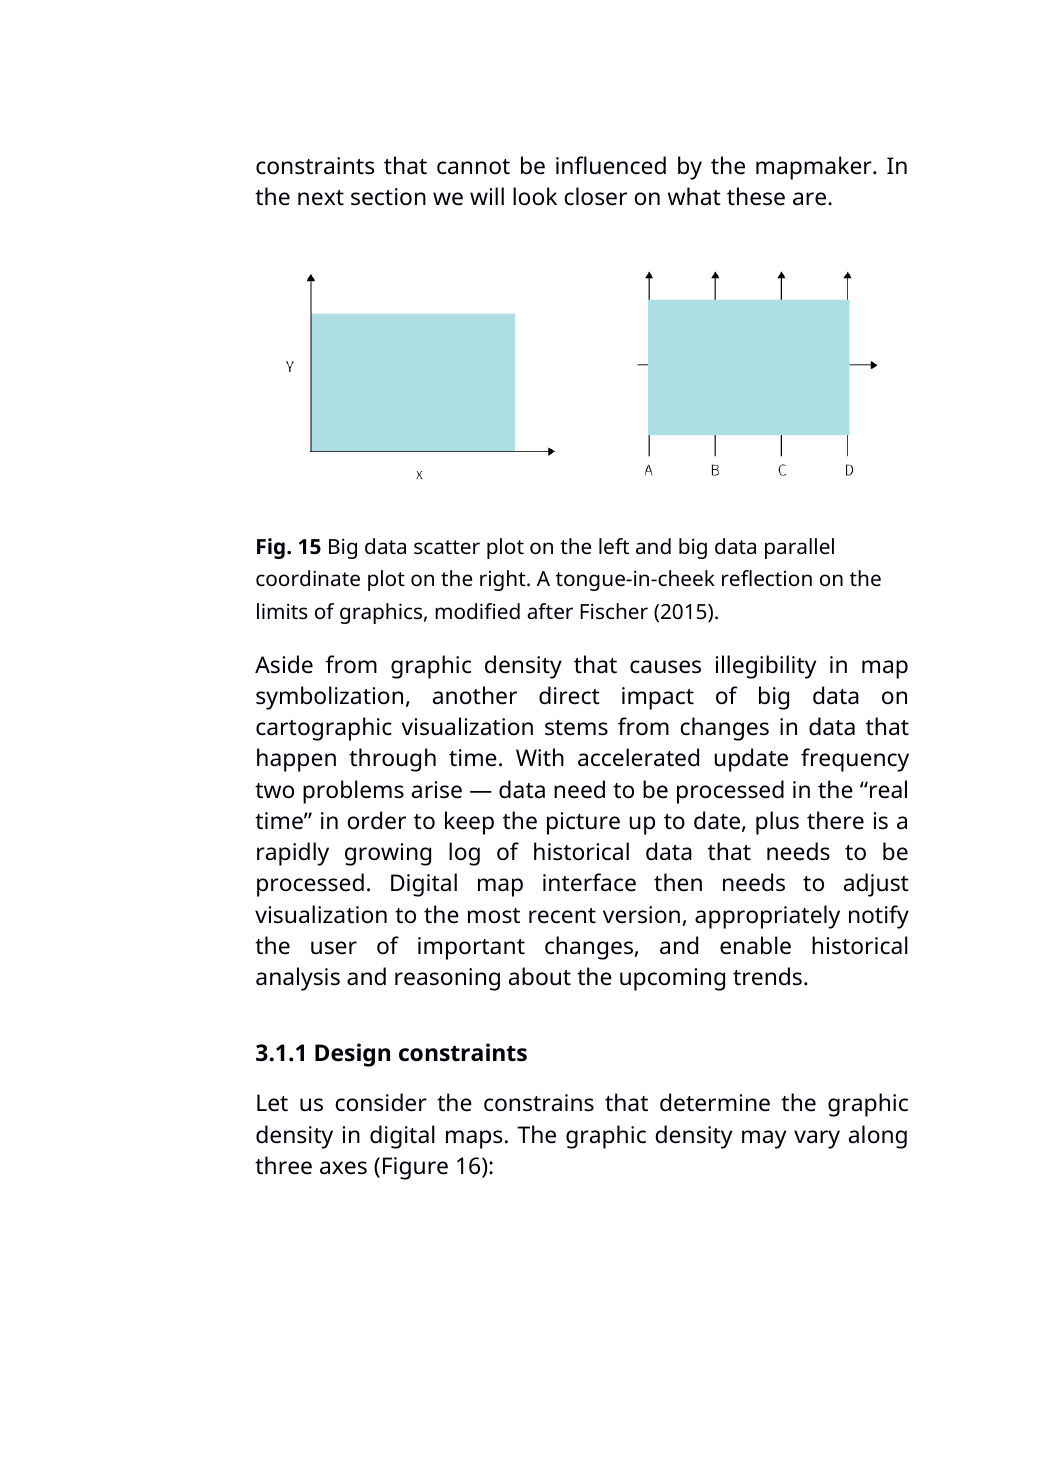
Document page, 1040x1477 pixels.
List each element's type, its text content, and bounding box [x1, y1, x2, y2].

text Aside from graphic density that causes illegibility in map symbolization, another direct impact of big data on cartographic visualization stems from changes in data that happen through time. With accelerated update frequency two problems arise — data need to be processed in the “real time” in order to keep the picture up to date, plus there is a rapidly growing log of historical data that needs to be processed. Digital map interface then needs to adjust visualization to the most recent version, appropriately notify the user of important changes, and enable historical analysis and reasoning about the upcoming trends. [255, 648, 910, 992]
picture [255, 231, 910, 512]
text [255, 150, 910, 212]
text Fig. 15 Big data scatter plot on the left and big data parallel coordinate plot on the right. A tongue-in-cheek reflection on the limits of graphics, modified after Fischer (2015). [255, 532, 910, 626]
subtitle 3.1.1 Design constraints [255, 1037, 910, 1068]
text Let us consider the constrains that determine the graphic density in digital maps. The graphic density may vary along three axes (Figure 16): [255, 1087, 910, 1181]
